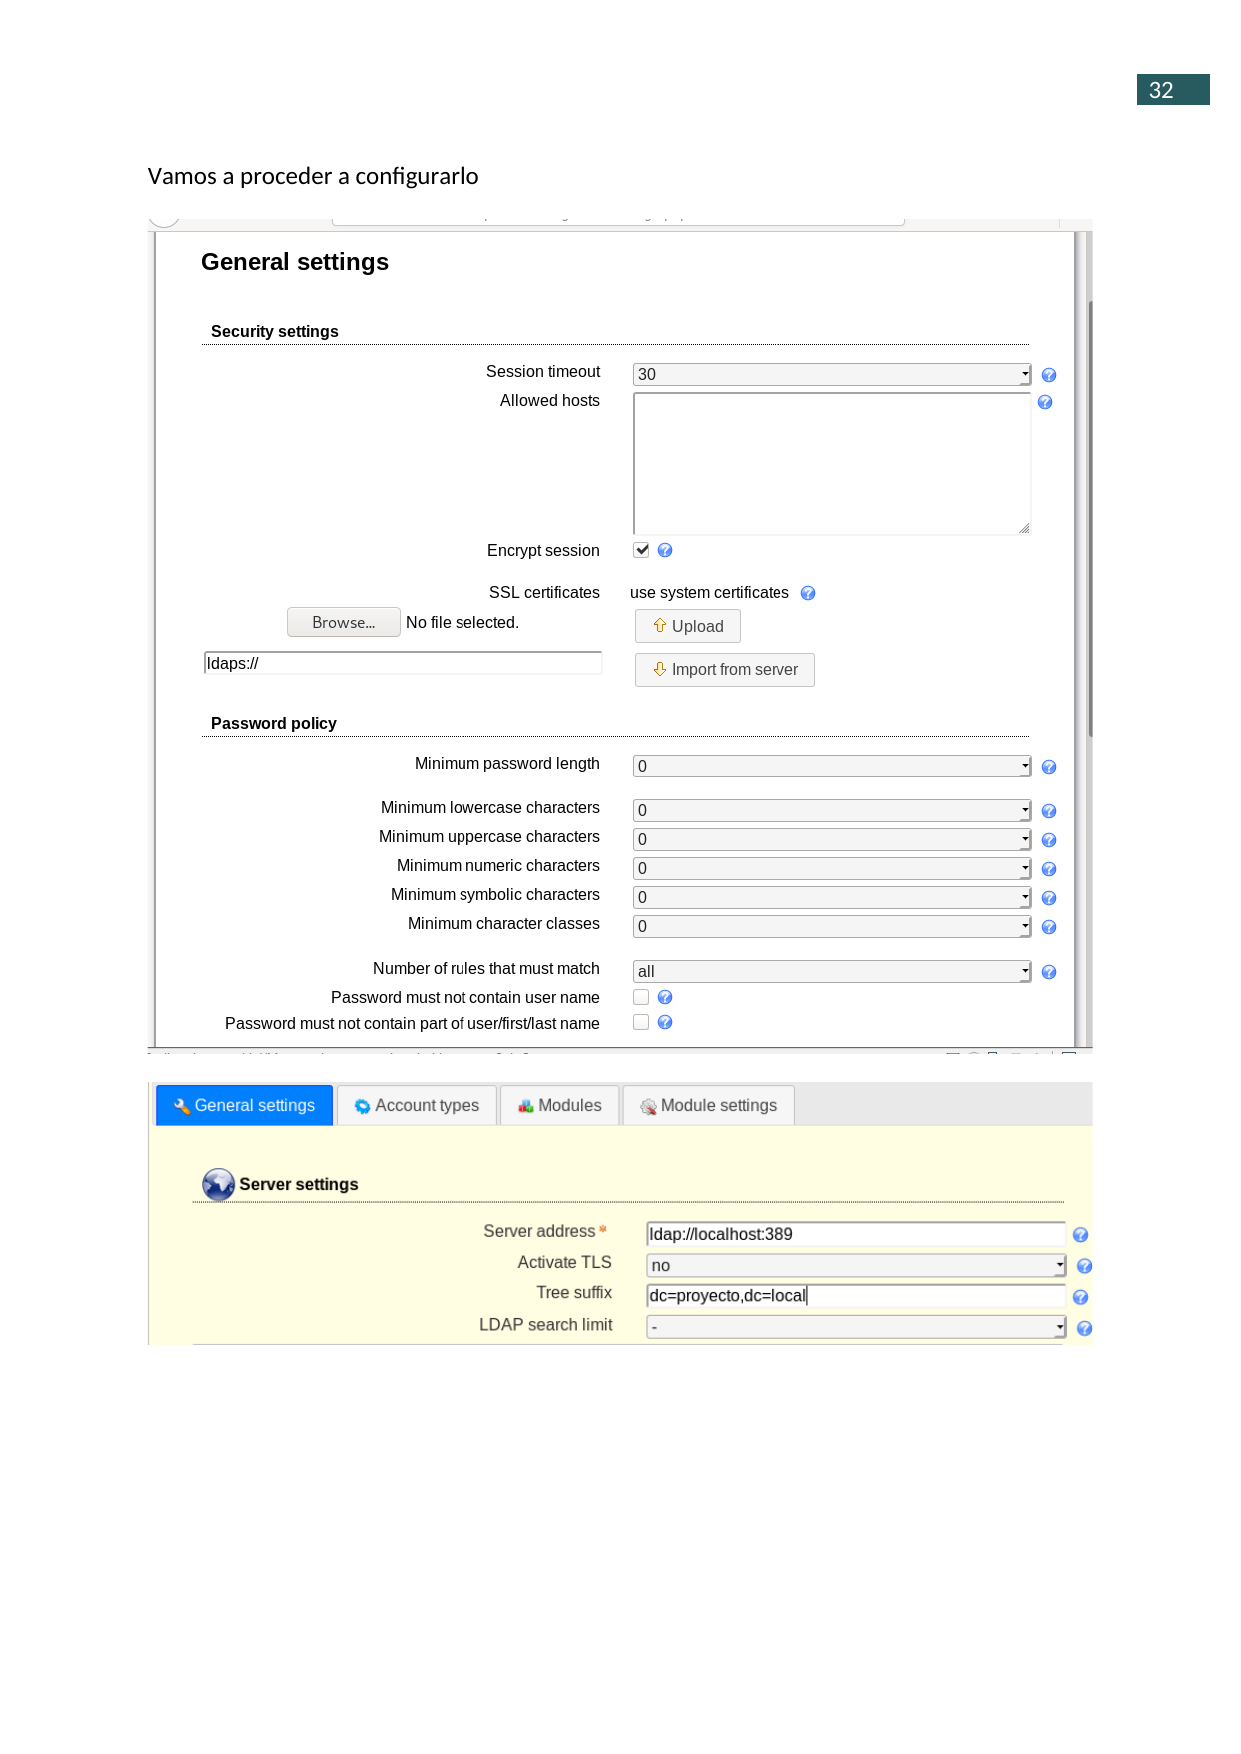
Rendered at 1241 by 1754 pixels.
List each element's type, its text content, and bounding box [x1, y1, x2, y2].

text Vamos a proceder a configurarlo [148, 161, 1092, 191]
picture [147, 219, 1093, 1054]
picture [147, 1082, 1093, 1345]
